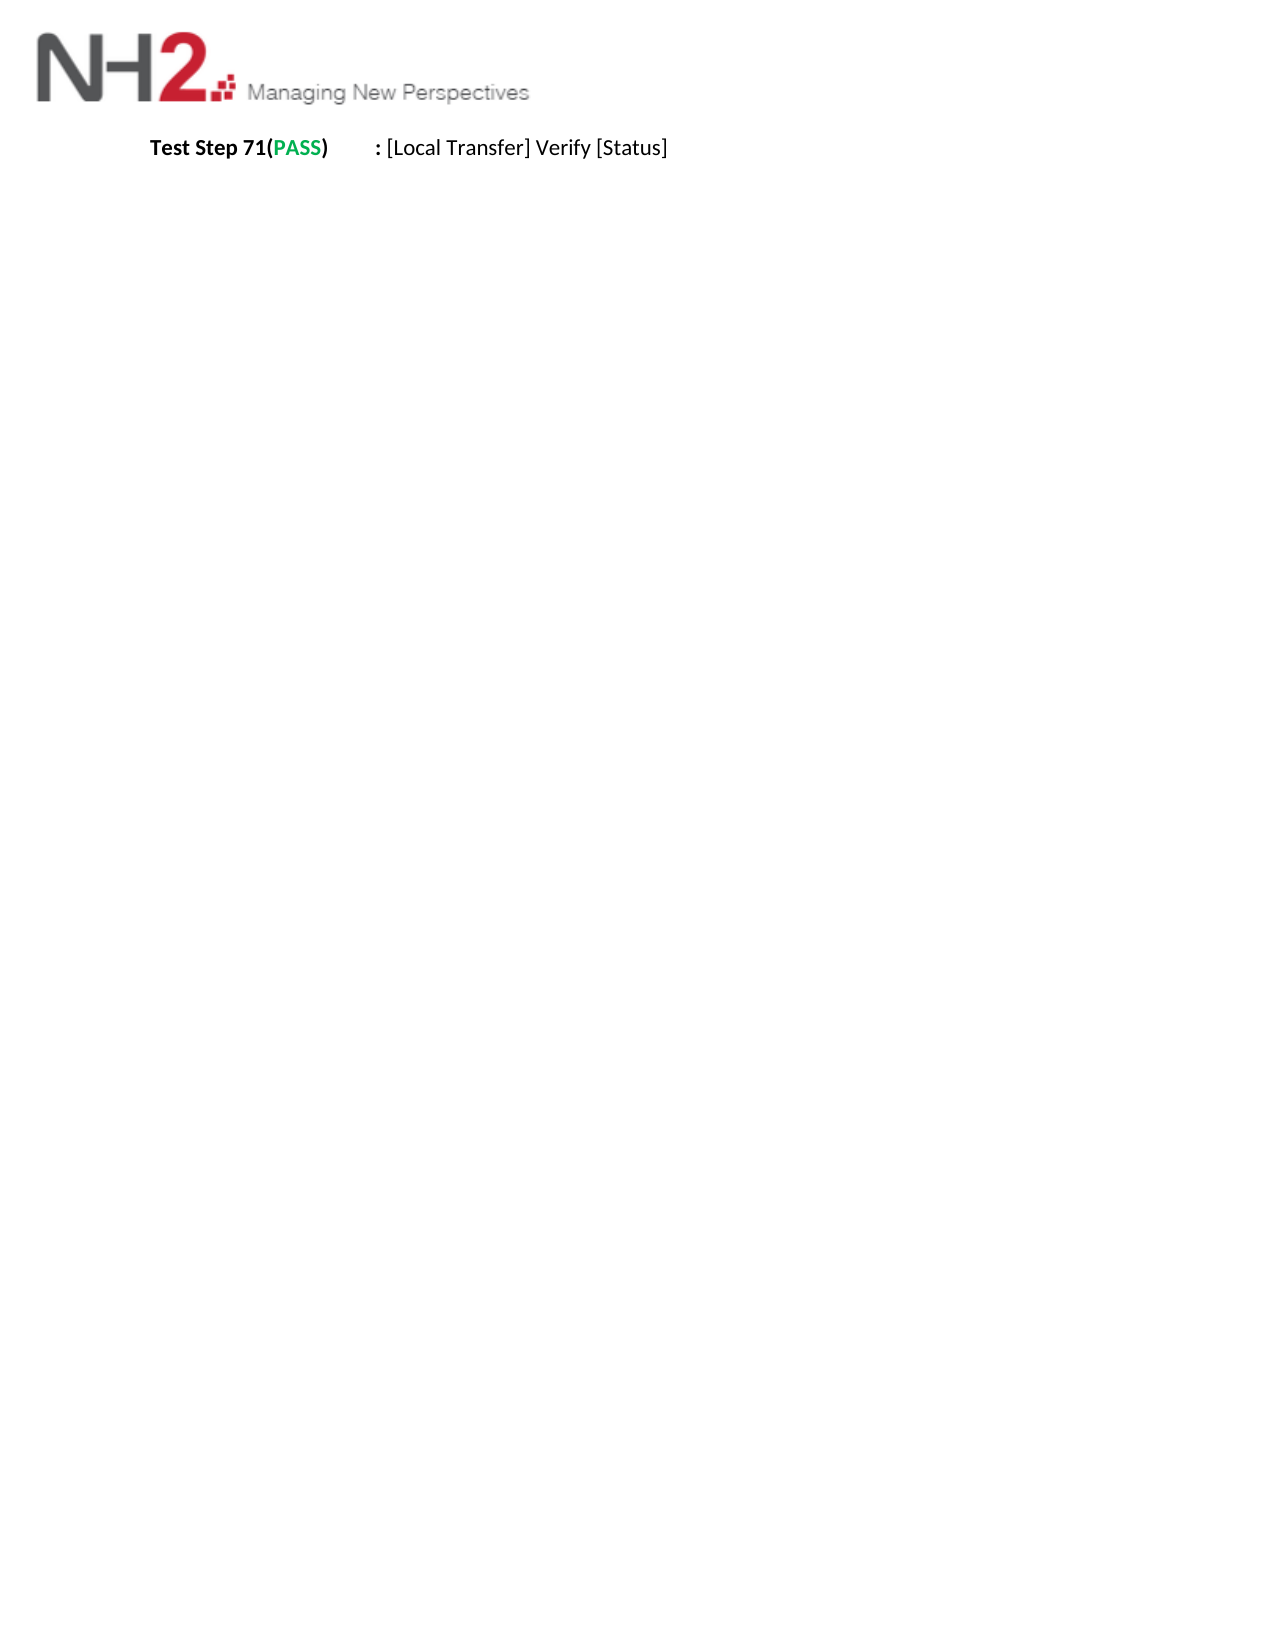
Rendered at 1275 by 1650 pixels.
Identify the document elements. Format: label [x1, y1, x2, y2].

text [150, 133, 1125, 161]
picture [26, 23, 540, 111]
